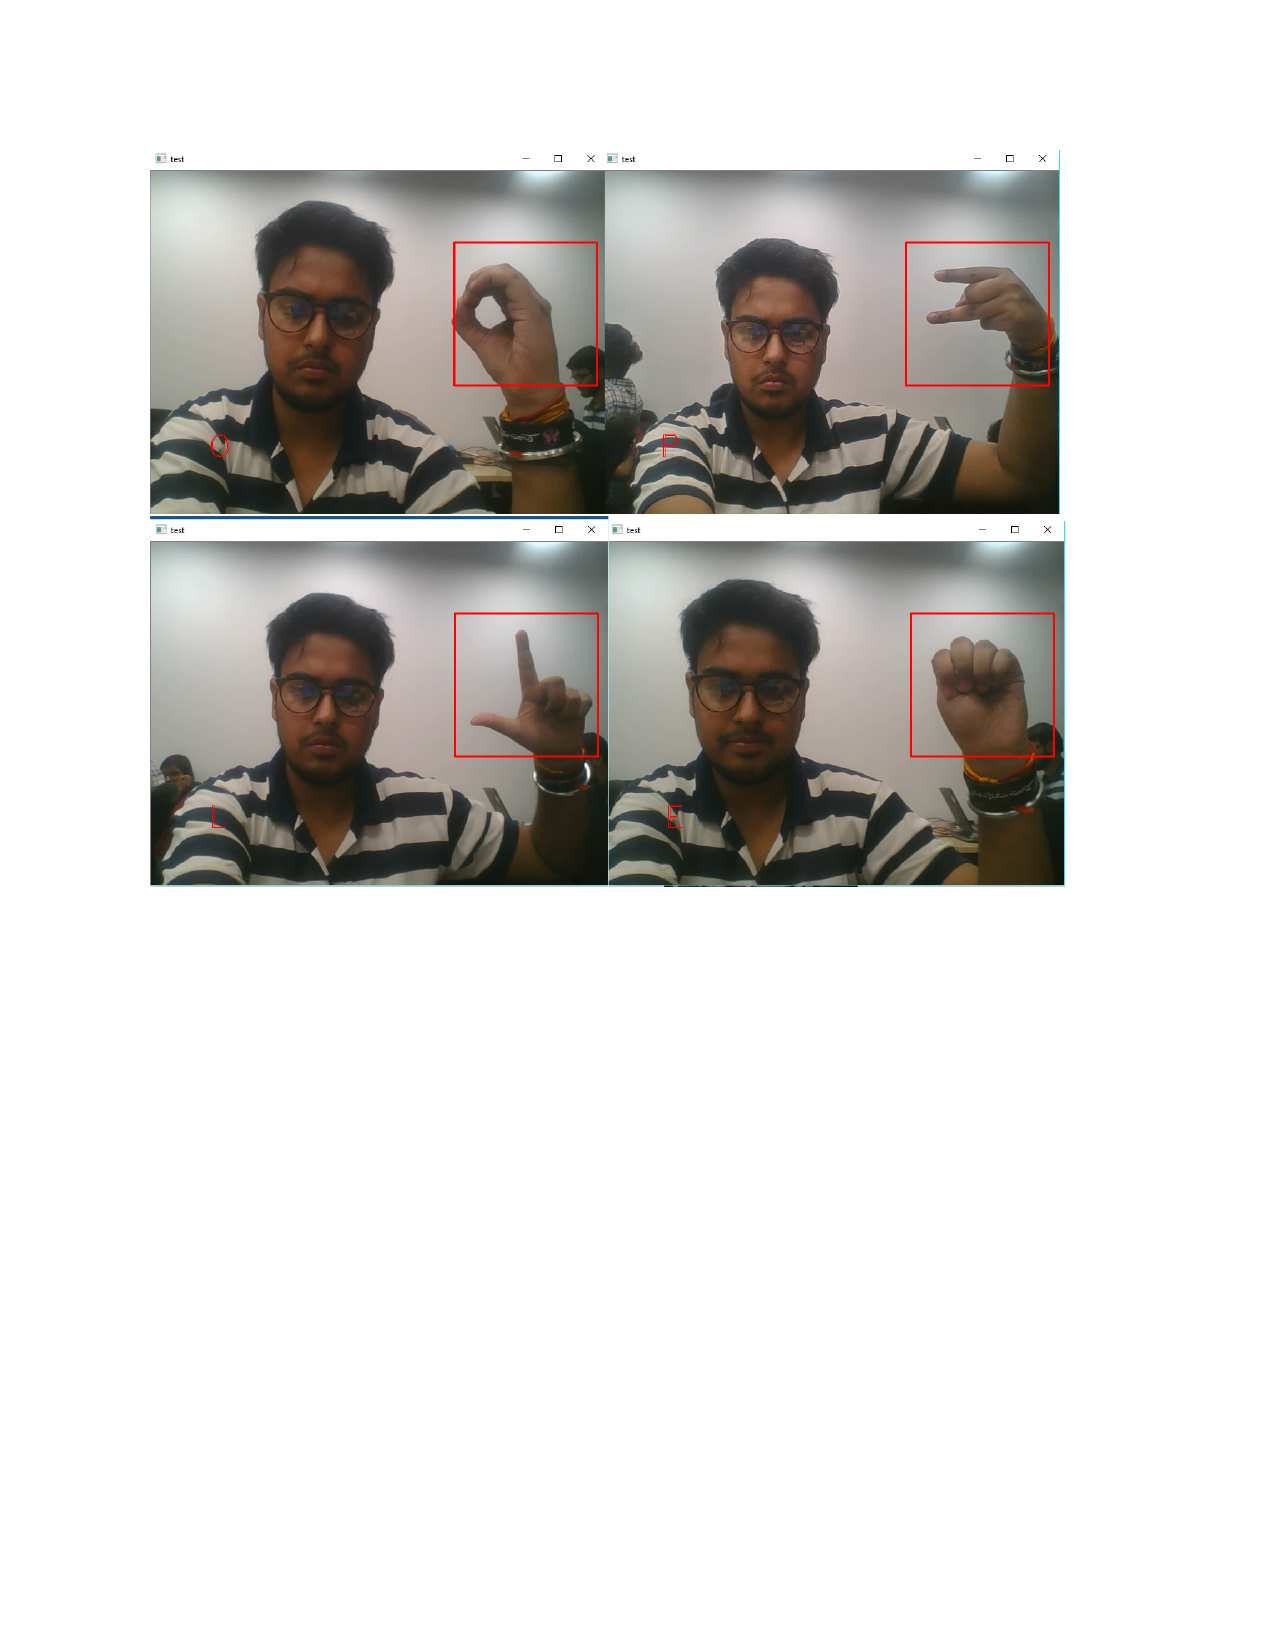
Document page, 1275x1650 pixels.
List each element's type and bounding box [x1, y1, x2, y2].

picture [150, 516, 1066, 887]
picture [150, 150, 1060, 514]
